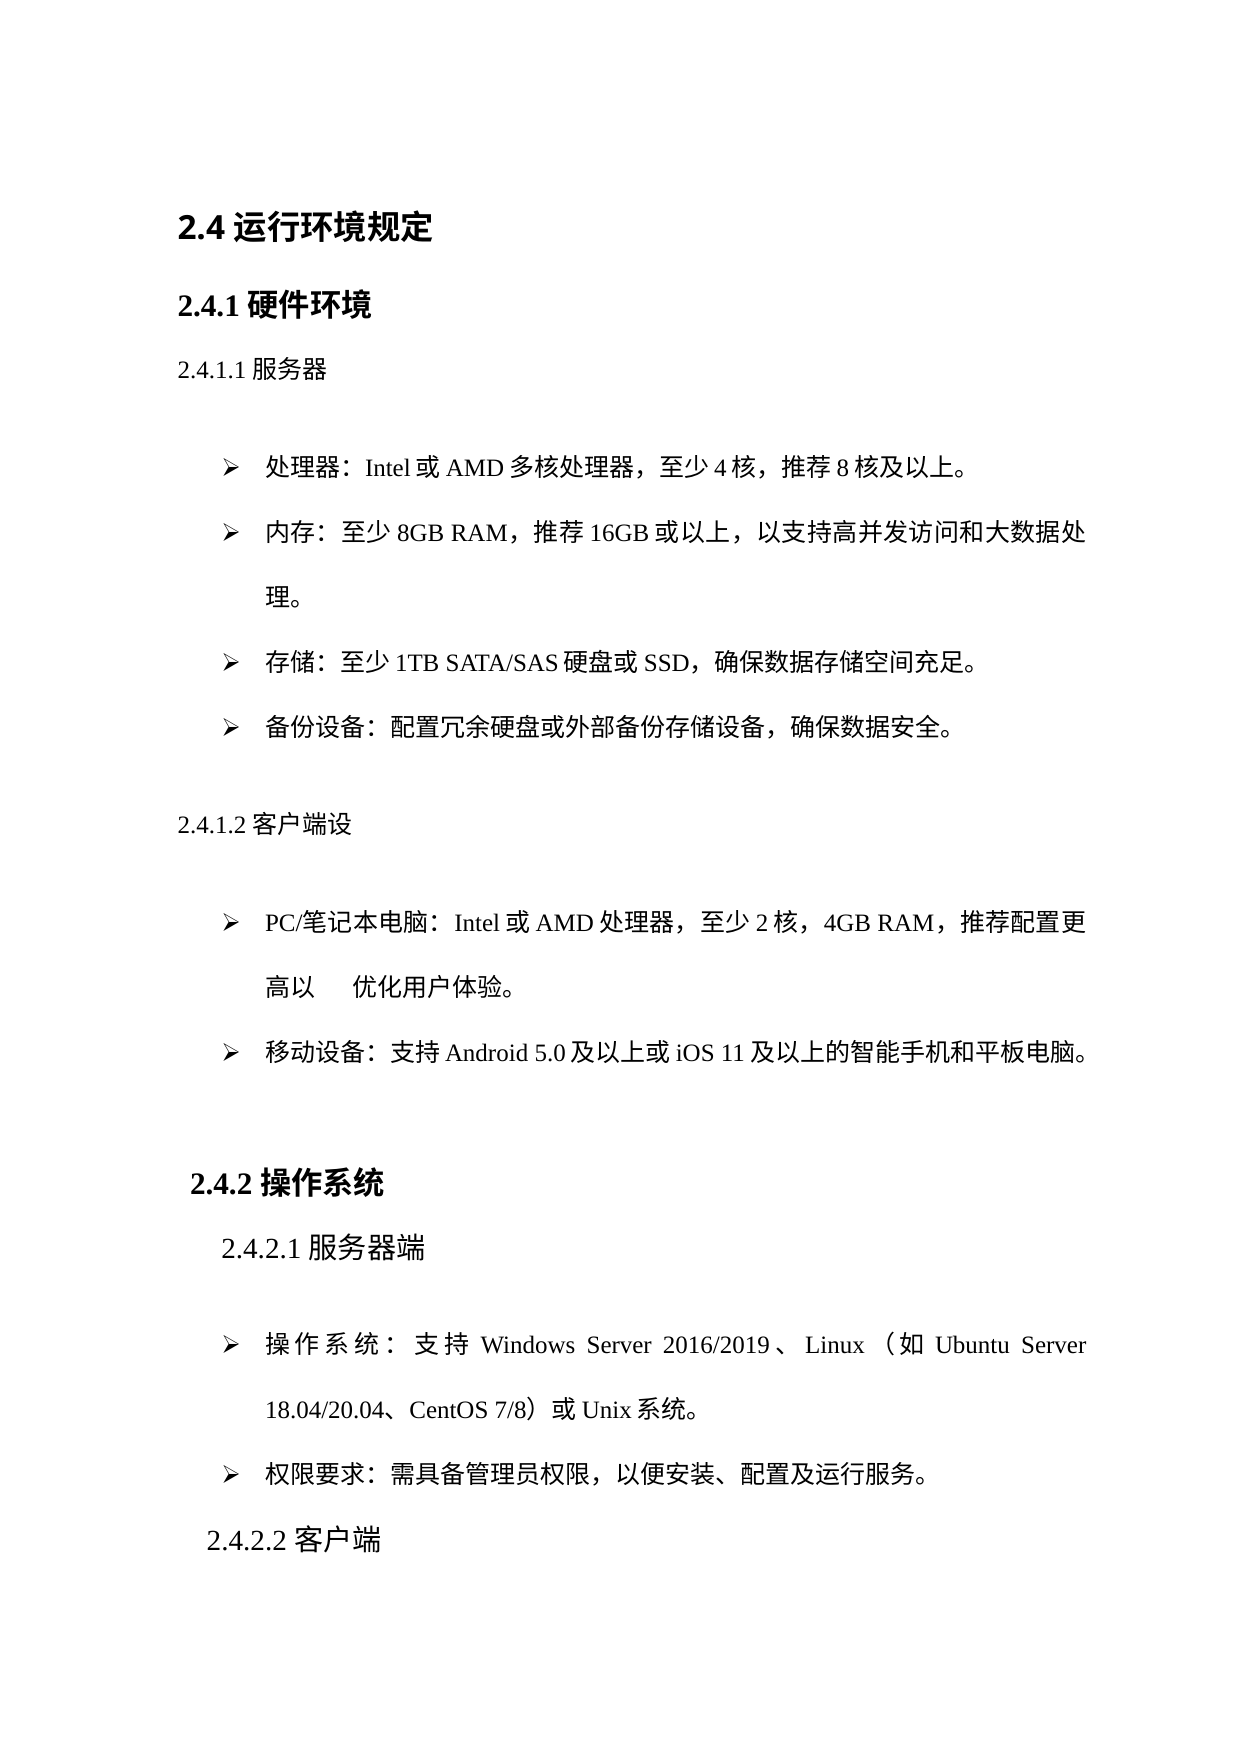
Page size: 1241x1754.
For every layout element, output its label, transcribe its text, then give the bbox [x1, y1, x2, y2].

list 移动设备：支持Android 5.0及以上或iOS 11及以上的智能手机和平板电脑。 [221, 1018, 1087, 1083]
list 2.4.2.1 服务器端 [177, 1213, 1087, 1278]
list 2.4.2 操作系统 [190, 1148, 1087, 1213]
list 权限要求：需具备管理员权限，以便安装、配置及运行服务。 [221, 1440, 1087, 1505]
list PC/笔记本电脑：Intel或AMD处理器，至少2核，4GB RAM，推荐配置更高以 优化用户体验。 [221, 888, 1087, 1018]
list 操作系统：支持Windows Server 2016/2019、Linux（如Ubuntu Server 18.04/20.04、CentOS 7/8）或Unix系统。 [221, 1310, 1087, 1440]
text 2.4.1.1 服务器 [177, 335, 1087, 400]
subtitle 2.4 运行环境规定 [177, 193, 1087, 258]
list 处理器：Intel或AMD多核处理器，至少4核，推荐8核及以上。 [221, 433, 1087, 498]
text 2.4.1 硬件环境 [177, 270, 1087, 335]
list 存储：至少1TB SATA/SAS硬盘或SSD，确保数据存储空间充足。 [221, 628, 1087, 693]
list 备份设备：配置冗余硬盘或外部备份存储设备，确保数据安全。 [221, 693, 1087, 758]
text 2.4.1.2 客户端设 [177, 790, 1087, 855]
list 内存：至少8GB RAM，推荐16GB或以上，以支持高并发访问和大数据处理。 [221, 498, 1087, 628]
list 2.4.2.2 客户端 [177, 1505, 1087, 1570]
